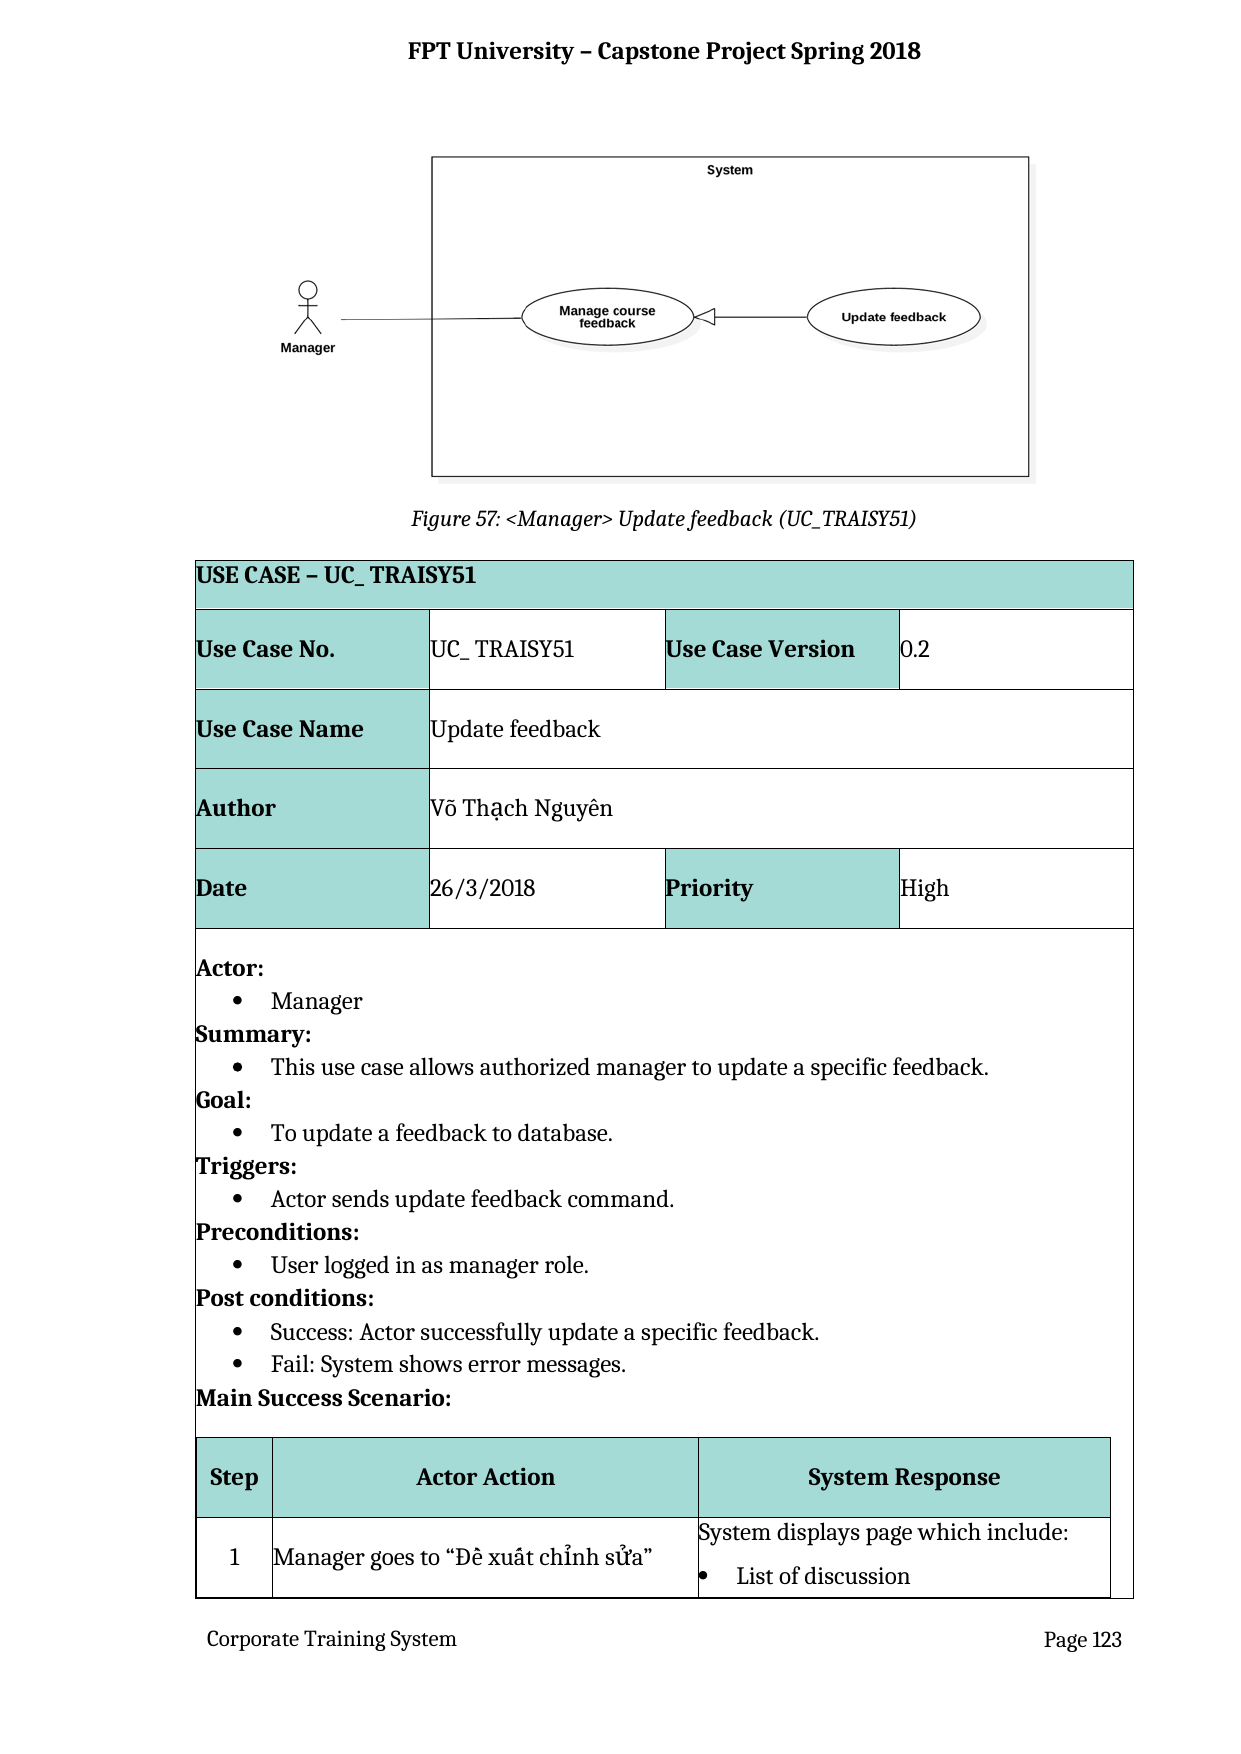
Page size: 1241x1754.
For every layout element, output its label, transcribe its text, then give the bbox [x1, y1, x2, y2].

table_cell Author [196, 769, 429, 848]
table_cell Date [196, 849, 429, 928]
table_cell Use Case No. [196, 610, 429, 688]
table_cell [196, 929, 1133, 1598]
table_cell Update feedback [430, 690, 1133, 768]
table_cell Use Case Name [196, 690, 429, 768]
table_cell Priority [666, 849, 899, 928]
table_cell Võ Thạch Nguyên [430, 769, 1133, 848]
table_cell Use Case Version [666, 610, 899, 688]
table_cell 0.2 [900, 610, 1133, 688]
picture [250, 147, 1079, 487]
table_cell 26/3/2018 [430, 849, 665, 928]
table_cell High [900, 849, 1133, 928]
table_cell UC_ TRAISY51 [430, 610, 665, 688]
text Figure 57: <Manager> Update feedback (UC_TRAISY51) [207, 506, 1122, 532]
table_header USE CASE – UC_ TRAISY51 [196, 561, 1133, 608]
